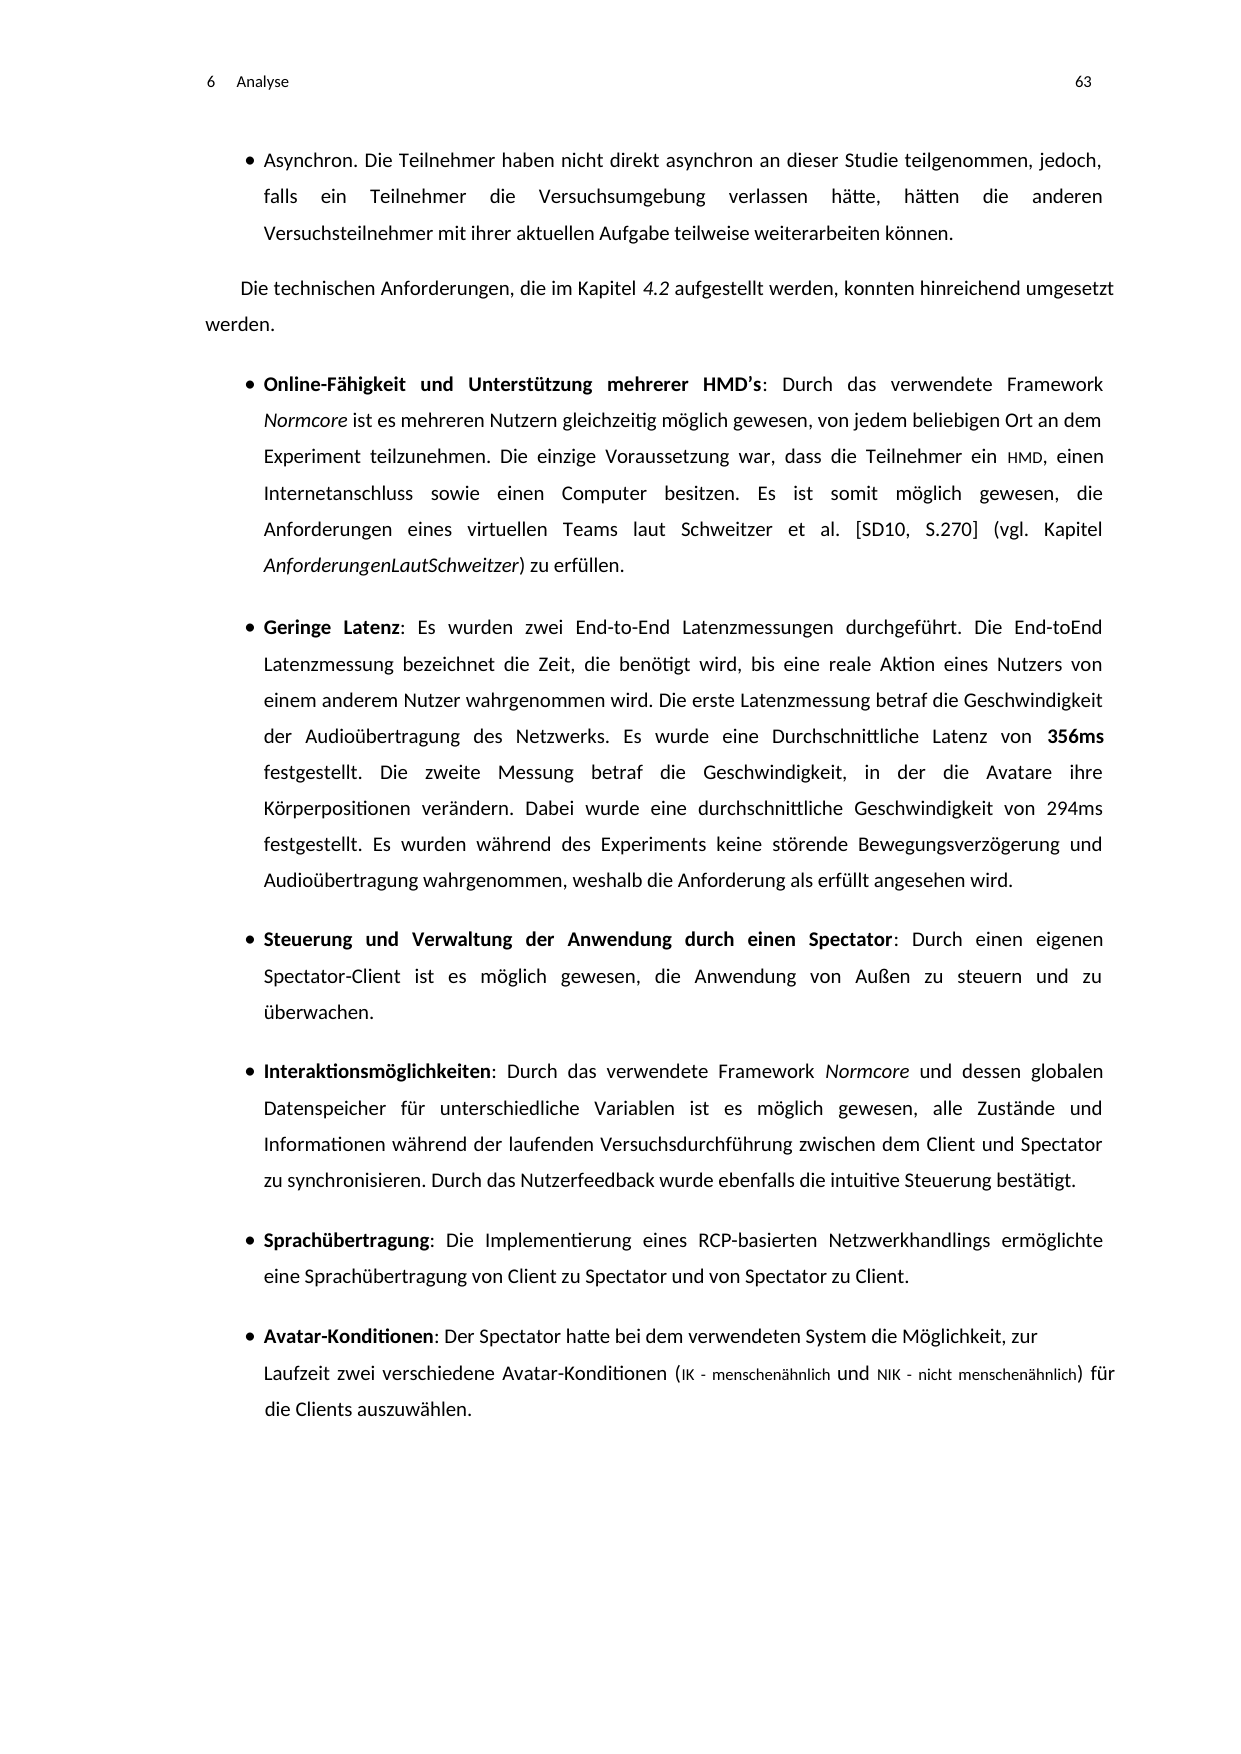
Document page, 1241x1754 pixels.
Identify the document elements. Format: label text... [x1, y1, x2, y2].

list Steuerung und Verwaltung der Anwendung durch einen Spectator: Durch einen eigenen Spectator-Client ist es möglich gewesen, die Anwendung von Außen zu steuern und zu überwachen. [244, 924, 1104, 1024]
list Sprachübertragung: Die Implementierung eines RCP-basierten Netzwerkhandlings ermöglichte eine Sprachübertragung von Client zu Spectator und von Spectator zu Client. [244, 1225, 1104, 1289]
text Die technischen Anforderungen, die im Kapitel 4.2 aufgestellt werden, konnten hinreichend umgesetzt werden. [205, 276, 1115, 337]
list Avatar-Konditionen: Der Spectator hatte bei dem verwendeten System die Möglichkeit, zur [244, 1321, 1104, 1349]
text Laufzeit zwei verschiedene Avatar-Konditionen (IK - menschenähnlich und NIK - nicht menschenähnlich) für die Clients auszuwählen. [263, 1360, 1115, 1422]
list Asynchron. Die Teilnehmer haben nicht direkt asynchron an dieser Studie teilgenommen, jedoch, falls ein Teilnehmer die Versuchsumgebung verlassen hätte, hätten die anderen Versuchsteilnehmer mit ihrer aktuellen Aufgabe teilweise weiterarbeiten können. [244, 145, 1104, 245]
list Online-Fähigkeit und Unterstützung mehrerer HMD’s: Durch das verwendete Framework Normcore ist es mehreren Nutzern gleichzeitig möglich gewesen, von jedem beliebigen Ort an dem Experiment teilzunehmen. Die einzige Voraussetzung war, dass die Teilnehmer ein HMD, einen Internetanschluss sowie einen Computer besitzen. Es ist somit möglich gewesen, die Anforderungen eines virtuellen Teams laut Schweitzer et al. [SD10, S.270] (vgl. Kapitel AnforderungenLautSchweitzer) zu erfüllen. [244, 369, 1104, 577]
list Interaktionsmöglichkeiten: Durch das verwendete Framework Normcore und dessen globalen Datenspeicher für unterschiedliche Variablen ist es möglich gewesen, alle Zustände und Informationen während der laufenden Versuchsdurchführung zwischen dem Client und Spectator zu synchronisieren. Durch das Nutzerfeedback wurde ebenfalls die intuitive Steuerung bestätigt. [244, 1057, 1104, 1193]
list Geringe Latenz: Es wurden zwei End-to-End Latenzmessungen durchgeführt. Die End-toEnd Latenzmessung bezeichnet die Zeit, die benötigt wird, bis eine reale Aktion eines Nutzers von einem anderem Nutzer wahrgenommen wird. Die erste Latenzmessung betraf die Geschwindigkeit der Audioübertragung des Netzwerks. Es wurde eine Durchschnittliche Latenz von 356ms festgestellt. Die zweite Messung betraf die Geschwindigkeit, in der die Avatare ihre Körperpositionen verändern. Dabei wurde eine durchschnittliche Geschwindigkeit von 294ms festgestellt. Es wurden während des Experiments keine störende Bewegungsverzögerung und Audioübertragung wahrgenommen, weshalb die Anforderung als erfüllt angesehen wird. [244, 612, 1104, 892]
